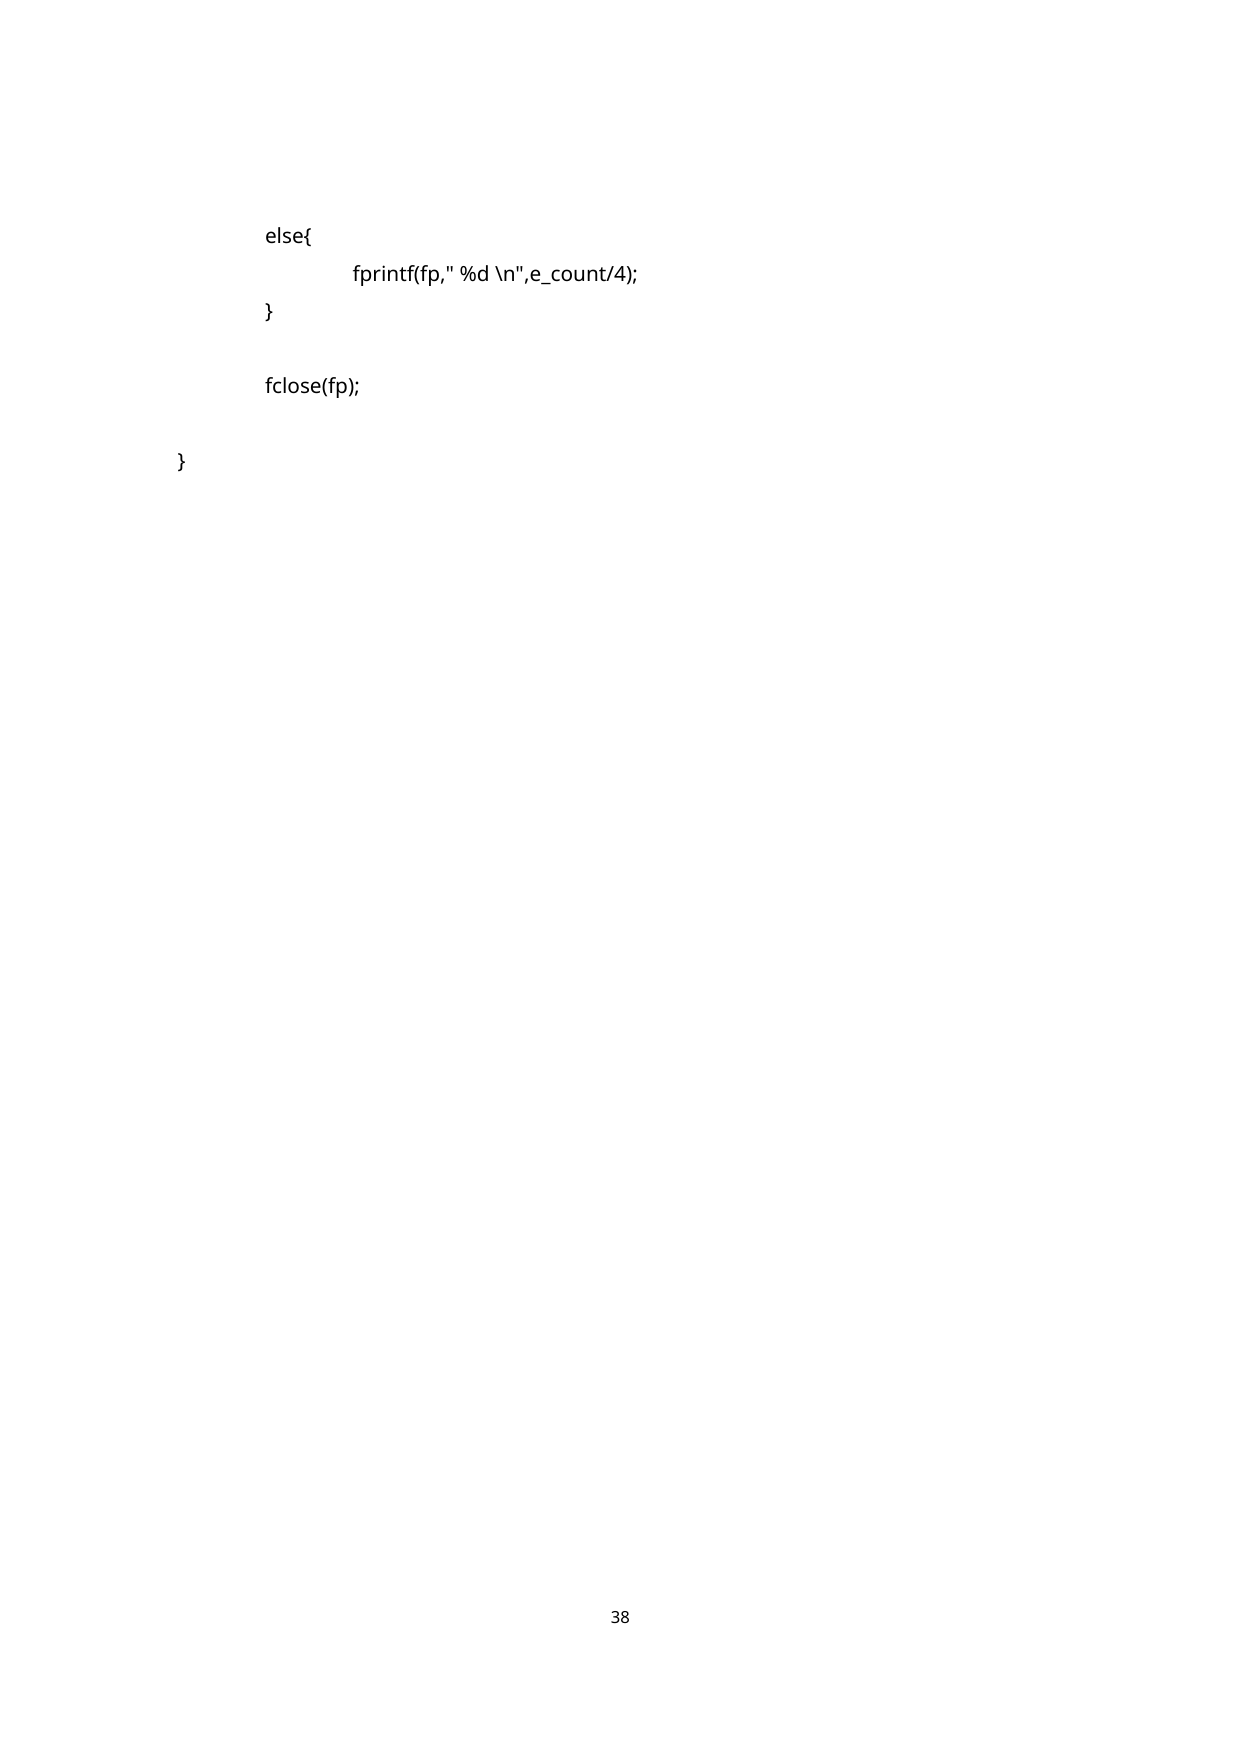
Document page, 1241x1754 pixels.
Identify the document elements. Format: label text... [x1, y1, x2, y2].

text else{ [177, 217, 1063, 254]
text fprintf(fp," %d \n",e_count/4); [177, 254, 1063, 292]
text } [177, 292, 1063, 329]
text fclose(fp); [177, 367, 1063, 404]
text } [177, 442, 1063, 479]
